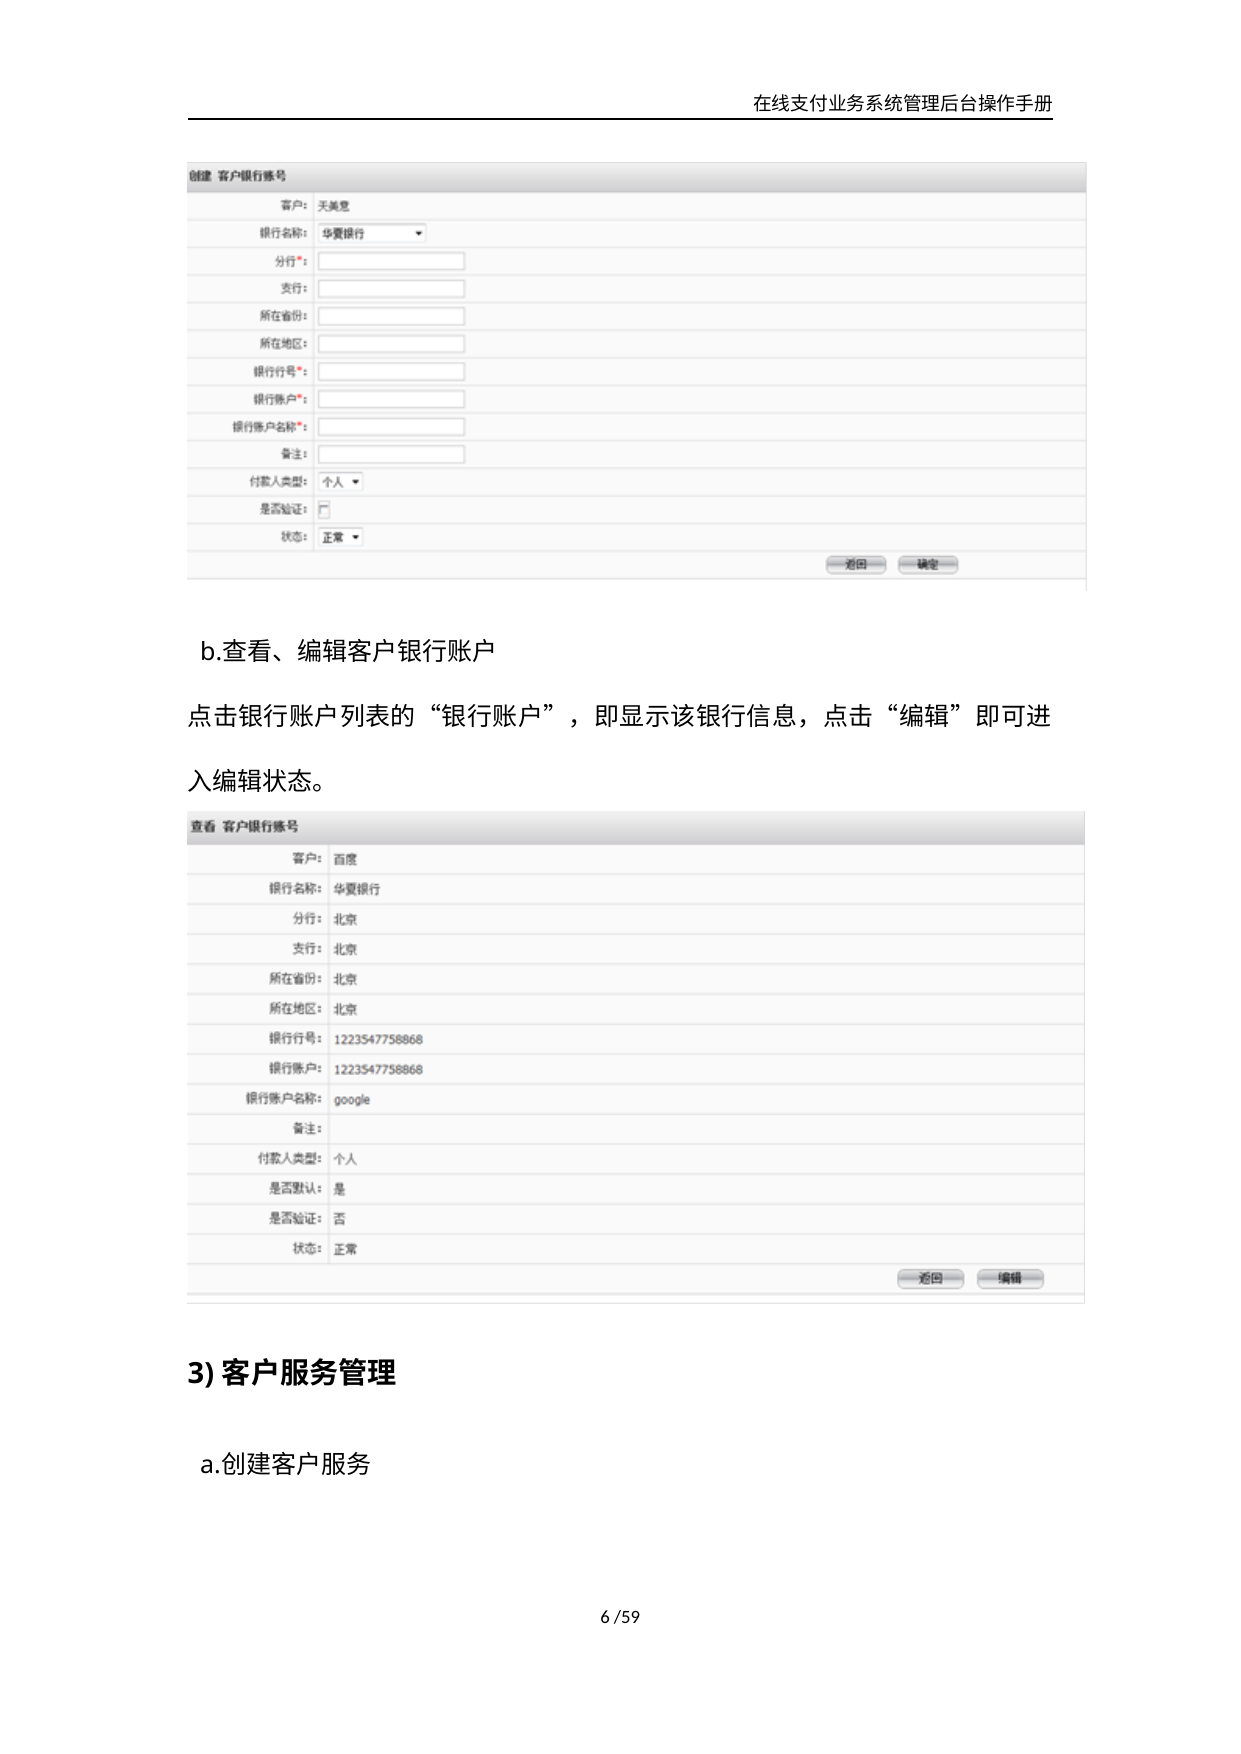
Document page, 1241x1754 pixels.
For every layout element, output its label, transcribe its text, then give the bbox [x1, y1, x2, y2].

text 点击银行账户列表的“银行账户”，即显示该银行信息，点击“编辑”即可进入编辑状态。 [187, 682, 1053, 811]
text 3) 客户服务管理 [187, 1338, 1053, 1403]
picture [187, 161, 1088, 591]
text b.查看、编辑客户银行账户 [187, 617, 1053, 682]
picture [187, 811, 1088, 1305]
text a.创建客户服务 [187, 1431, 1053, 1496]
